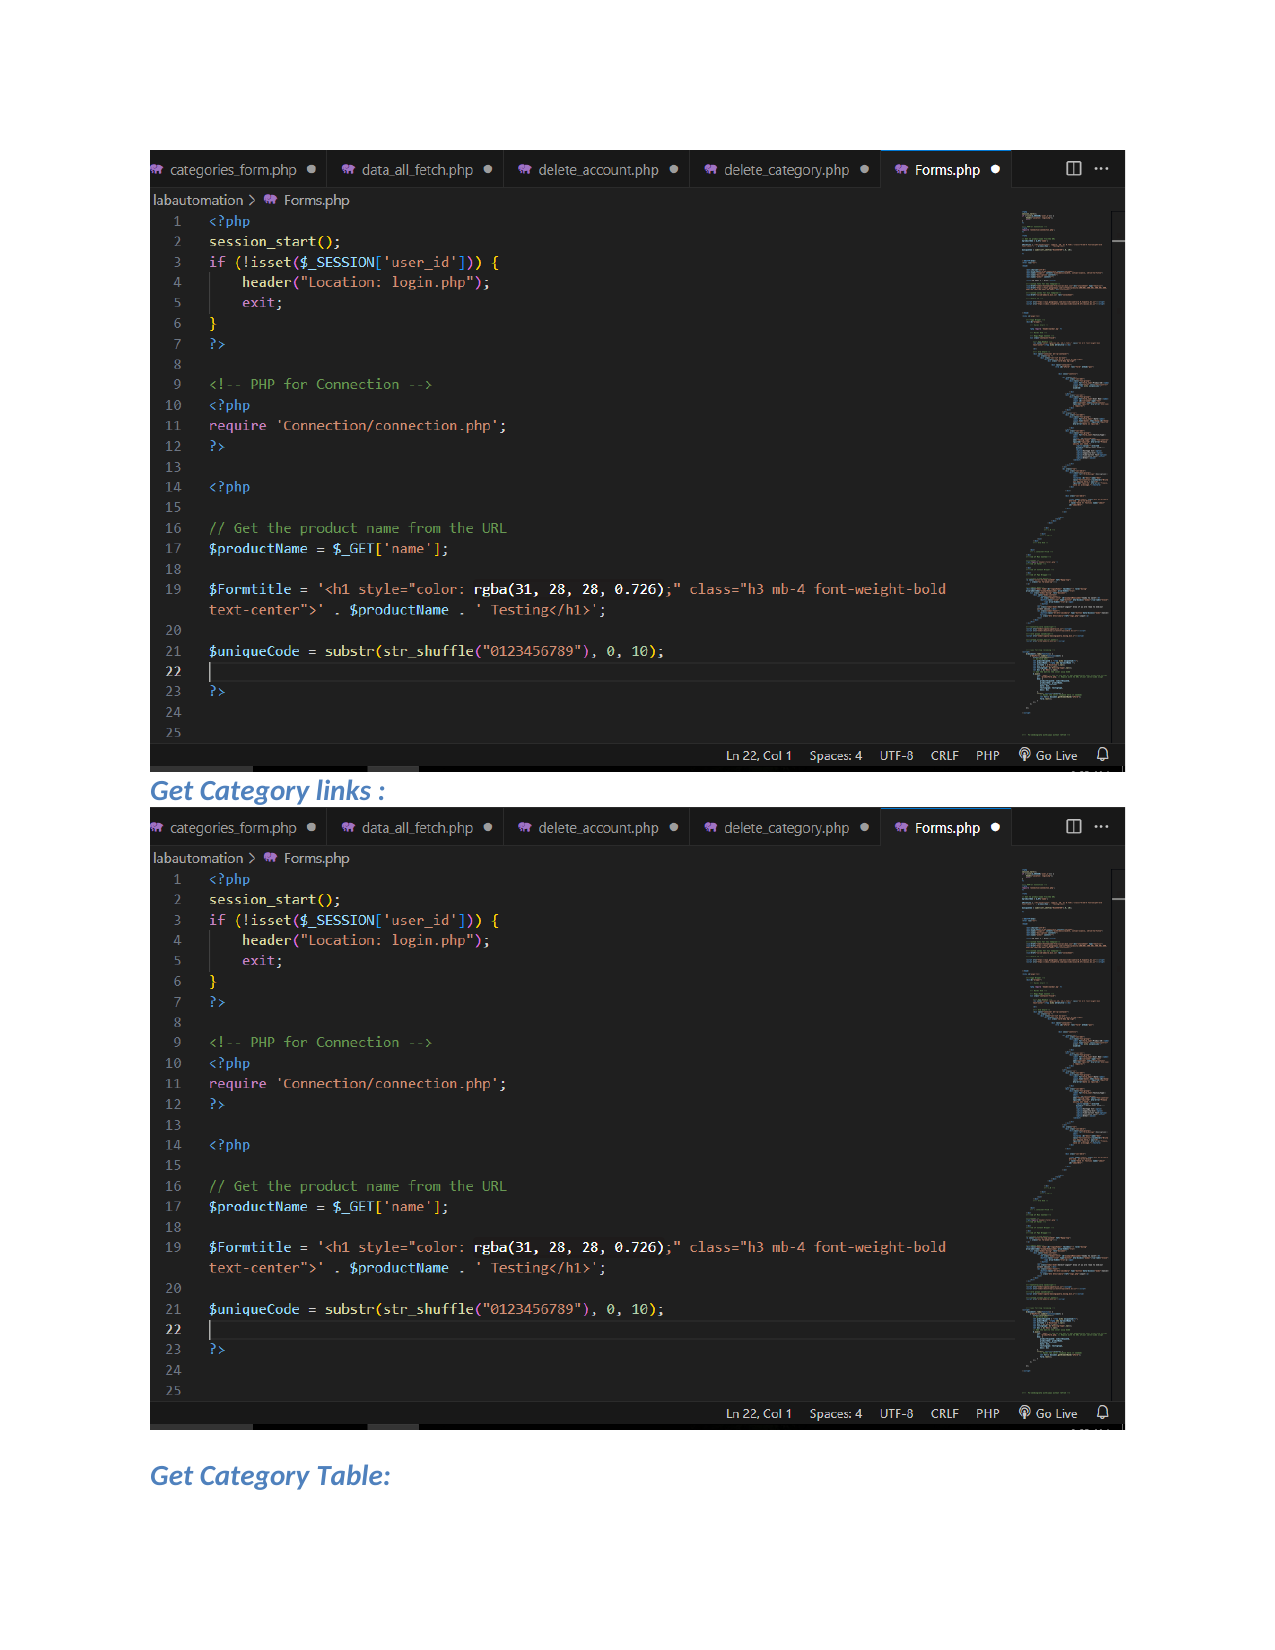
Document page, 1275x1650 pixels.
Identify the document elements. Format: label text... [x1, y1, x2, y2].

picture [150, 150, 1125, 772]
text Get Category links : [150, 772, 1125, 807]
text Get Category Table: [150, 1457, 1125, 1493]
picture [150, 807, 1125, 1430]
